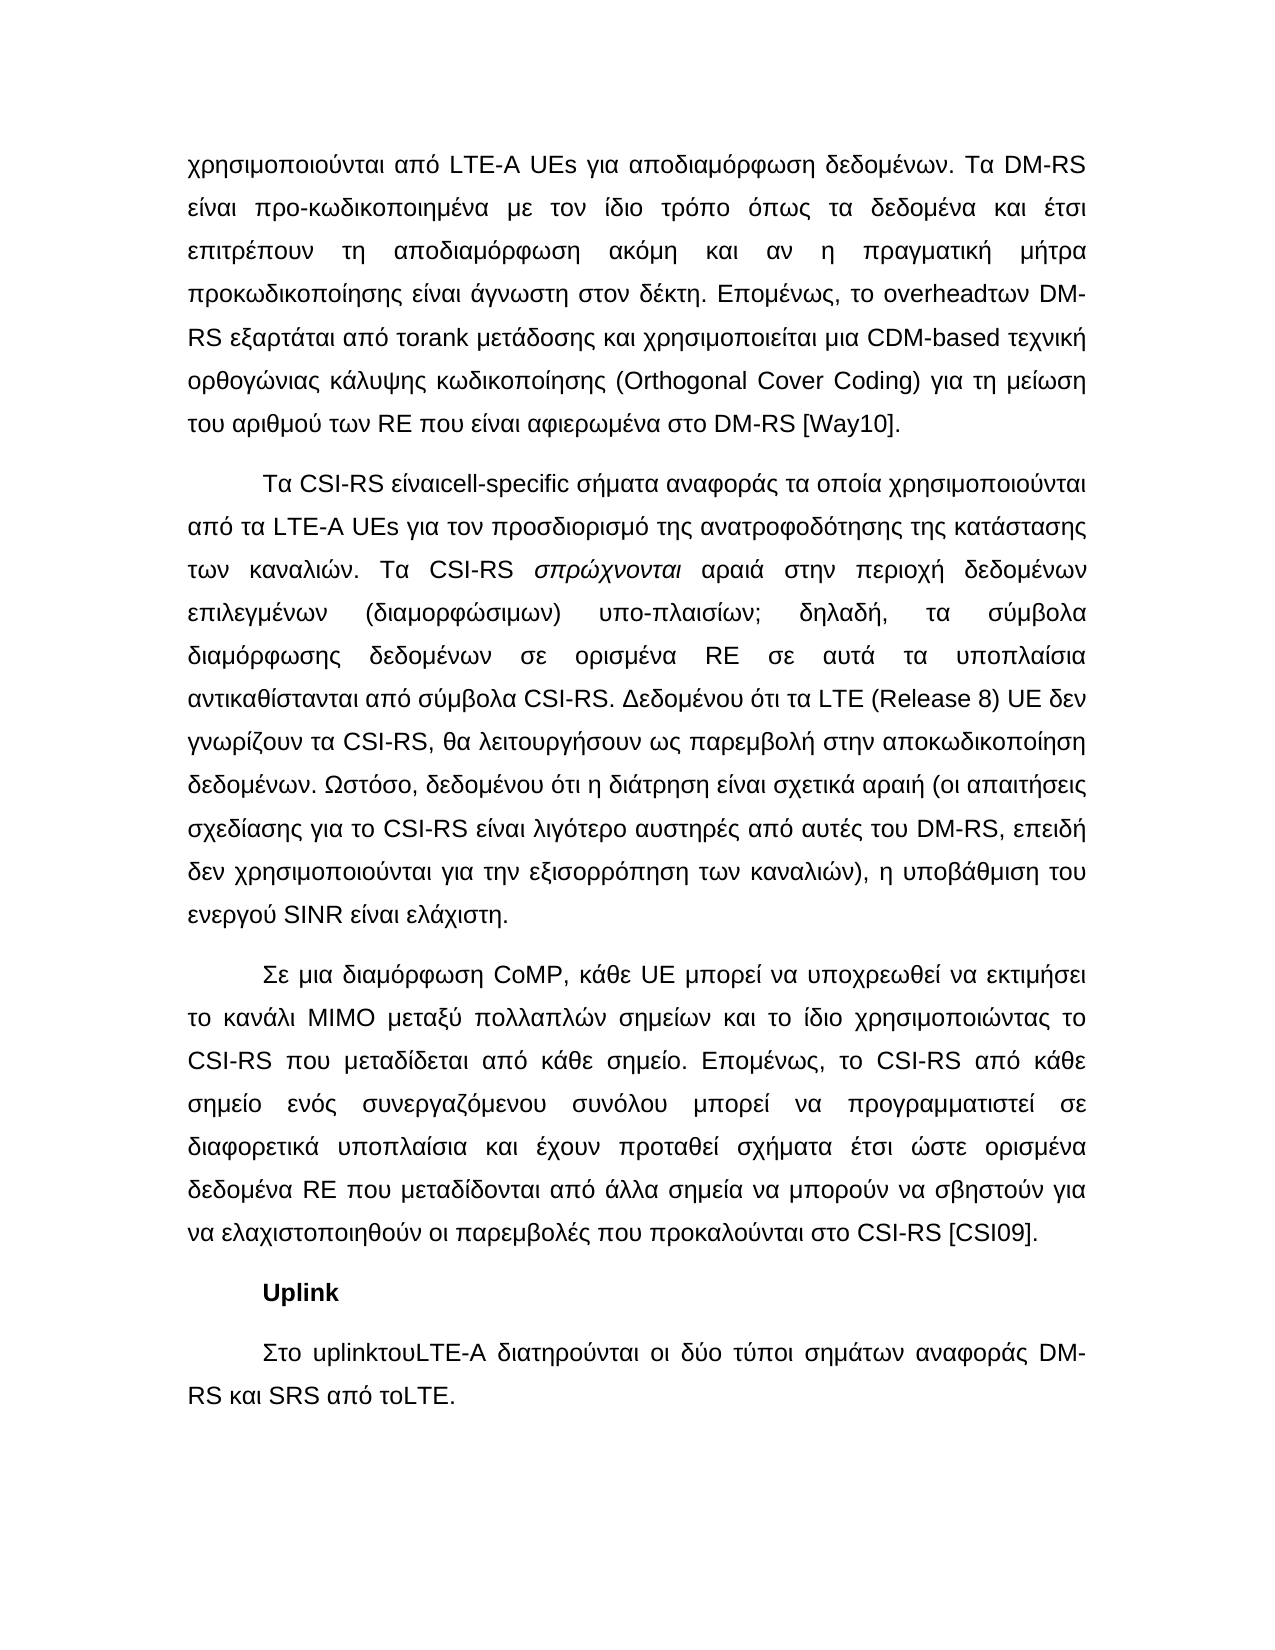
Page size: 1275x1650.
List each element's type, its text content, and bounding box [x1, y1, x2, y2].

text Uplink [187, 1278, 1087, 1307]
text Σε μια διαμόρφωση CoMP, κάθε UE μπορεί να υποχρεωθεί να εκτιμήσει το κανάλι MIMO μεταξύ πολλαπλών σημείων και το ίδιο χρησιμοποιώντας το CSI-RS που μεταδίδεται από κάθε σημείο. Επομένως, το CSI-RS από κάθε σημείο ενός συνεργαζόμενου συνόλου μπορεί να προγραμματιστεί σε διαφορετικά υποπλαίσια και έχουν προταθεί σχήματα έτσι ώστε ορισμένα δεδομένα RE που μεταδίδονται από άλλα σημεία να μπορούν να σβηστούν για να ελαχιστοποιηθούν οι παρεμβολές που προκαλούνται στο CSI-RS [CSI09]. [187, 959, 1087, 1247]
text Τα CSI-RS είναιcell-specific σήματα αναφοράς τα οποία χρησιμοποιούνται από τα LTE-A UEs για τον προσδιορισμό της ανατροφοδότησης της κατάστασης των καναλιών. Τα CSI-RS σπρώχνονται αραιά στην περιοχή δεδομένων επιλεγμένων (διαμορφώσιμων) υπο-πλαισίων; δηλαδή, τα σύμβολα διαμόρφωσης δεδομένων σε ορισμένα RE σε αυτά τα υποπλαίσια αντικαθίστανται από σύμβολα CSI-RS. Δεδομένου ότι τα LTE (Release 8) UE δεν γνωρίζουν τα CSI-RS, θα λειτουργήσουν ως παρεμβολή στην αποκωδικοποίηση δεδομένων. Ωστόσο, δεδομένου ότι η διάτρηση είναι σχετικά αραιή (οι απαιτήσεις σχεδίασης για το CSI-RS είναι λιγότερο αυστηρές από αυτές του DM-RS, επειδή δεν χρησιμοποιούνται για την εξισορρόπηση των καναλιών), η υποβάθμιση του ενεργού SINR είναι ελάχιστη. [187, 468, 1087, 928]
text Στο uplinkτουLTE-A διατηρούνται οι δύο τύποι σημάτων αναφοράς DM-RS και SRS από τοLTE. [187, 1338, 1087, 1410]
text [187, 150, 1087, 437]
